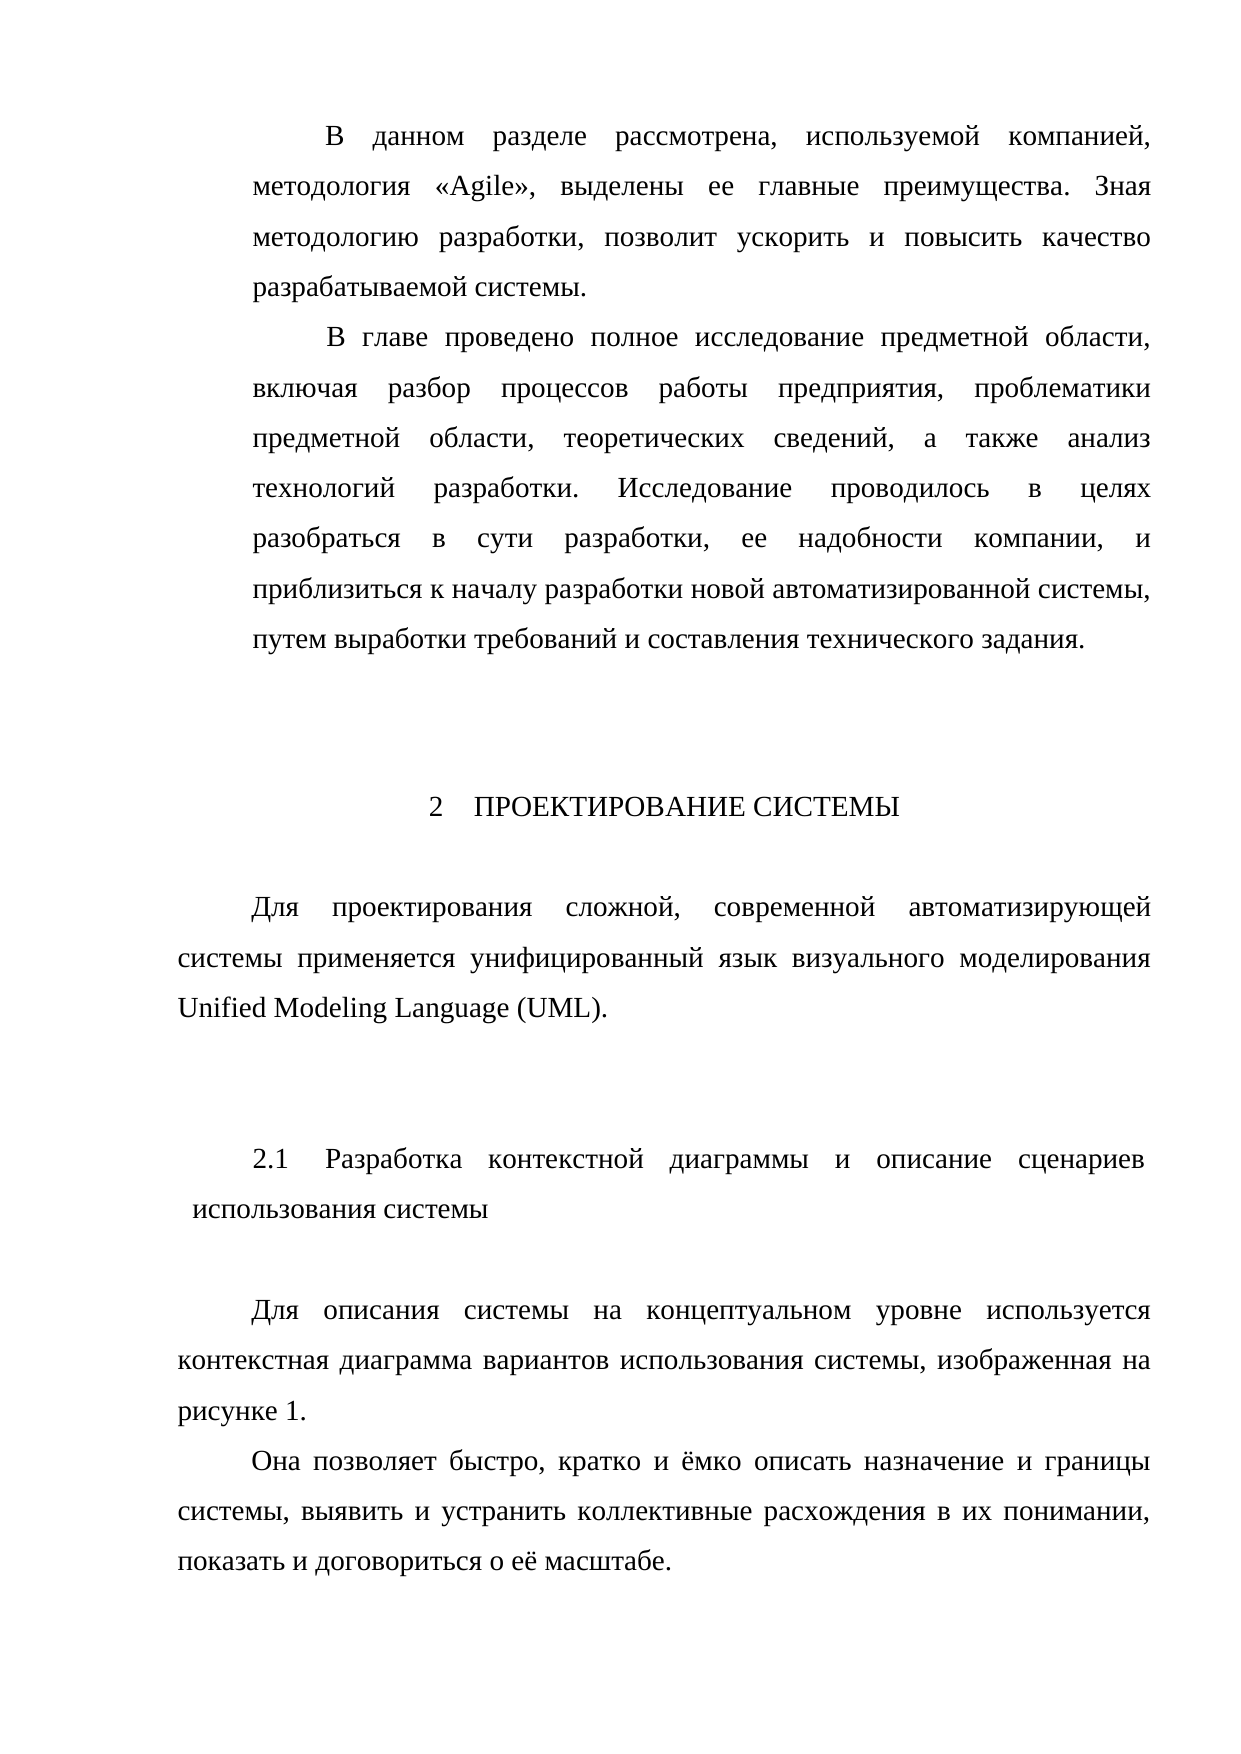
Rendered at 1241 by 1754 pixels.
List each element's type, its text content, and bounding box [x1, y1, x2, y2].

text В данном разделе рассмотрена, используемой компанией, методология «Agile», выделены ее главные преимущества. Зная методологию разработки, позволит ускорить и повысить качество разрабатываемой системы. [252, 118, 1152, 303]
text Для проектирования сложной, современной автоматизирующей системы применяется унифицированный язык визуального моделирования Unified Modeling Language (UML). [177, 889, 1152, 1024]
text Проектирование системы [177, 789, 1152, 822]
text Разработка контекстной диаграммы и описание сценариев использования системы [192, 1141, 1146, 1225]
text Она позволяет быстро, кратко и ёмко описать назначение и границы системы, выявить и устранить коллективные расхождения в их понимании, показать и договориться о её масштабе. [177, 1443, 1152, 1577]
text Для описания системы на концептуальном уровне используется контекстная диаграмма вариантов использования системы, изображенная на рисунке 1. [177, 1292, 1152, 1426]
text В главе проведено полное исследование предметной области, включая разбор процессов работы предприятия, проблематики предметной области, теоретических сведений, а также анализ технологий разработки. Исследование проводилось в целях разобраться в сути разработки, ее надобности компании, и приблизиться к началу разработки новой автоматизированной системы, путем выработки требований и составления технического задания. [252, 319, 1152, 655]
